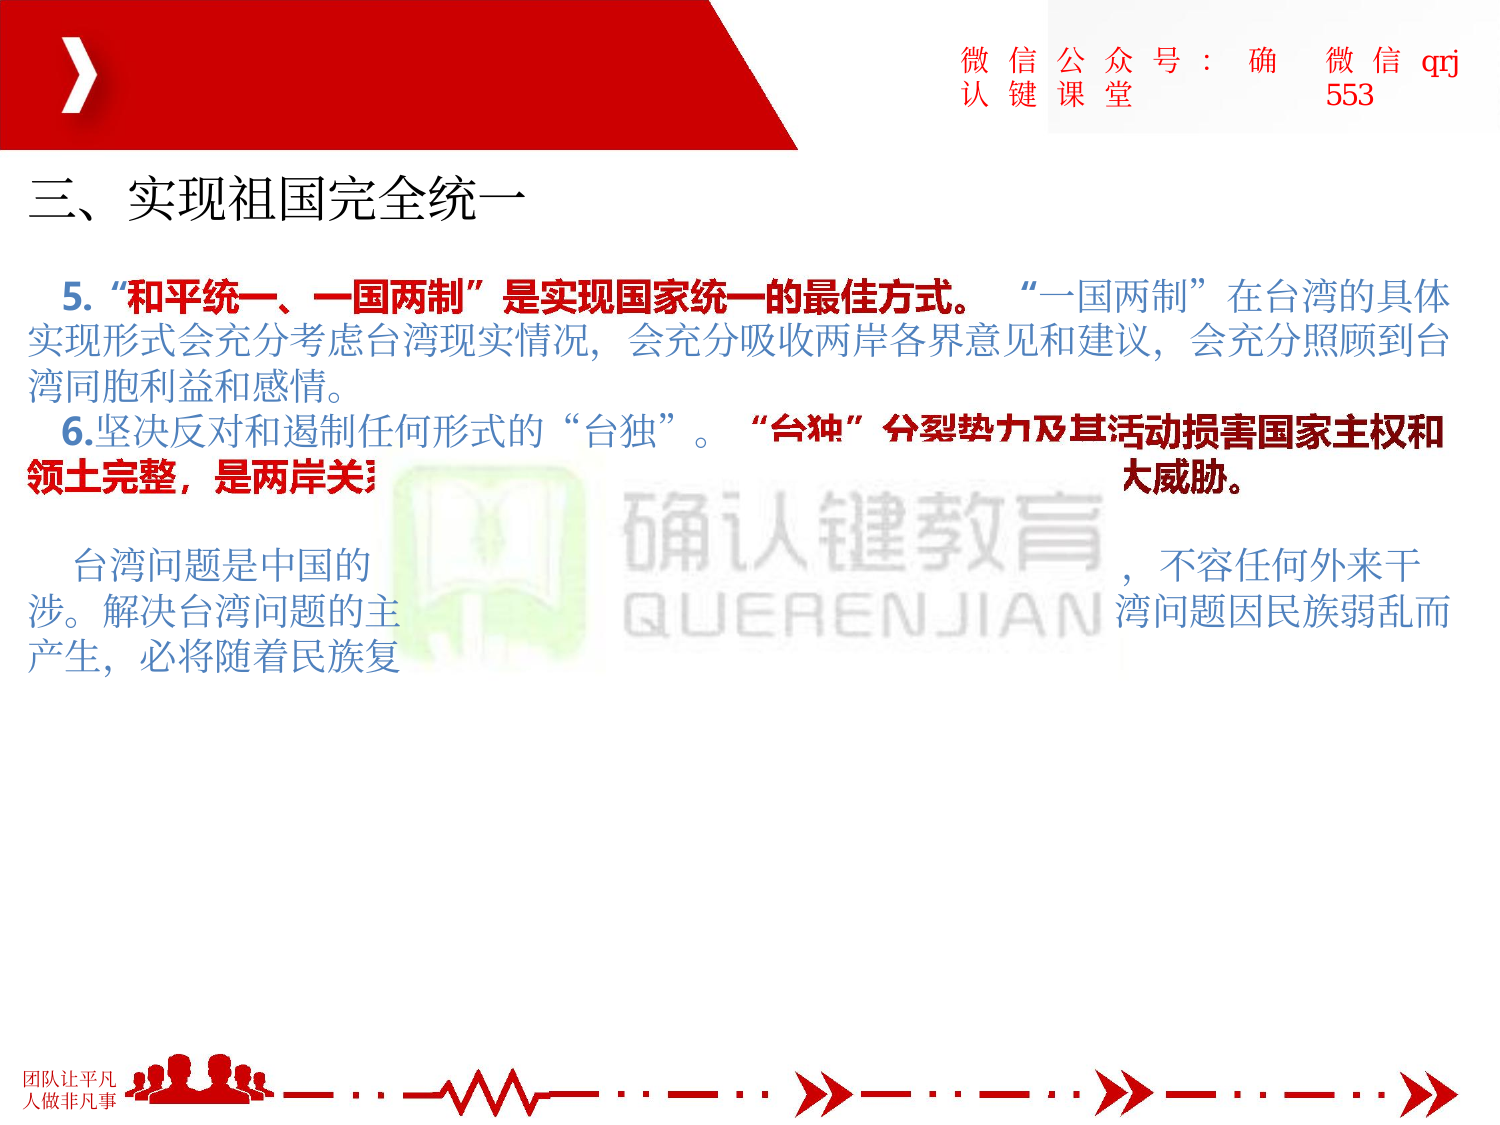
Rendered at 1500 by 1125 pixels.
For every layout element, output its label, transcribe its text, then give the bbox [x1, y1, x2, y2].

text 实现形式会充分考虑台湾现实情况，会充分吸收两岸各界意见和建议，会充分照顾到台 [27, 315, 1477, 365]
text 湾同胞利益和感情。 [27, 365, 1477, 410]
text 产生，必将随着民族复 [27, 635, 427, 680]
text 6.坚决反对和遏制任何形式的“台独”。 [60, 405, 757, 455]
text 5.“ [60, 270, 157, 315]
text 微 信 公 众 号 ： 确 认 键 课 堂 [960, 44, 1285, 112]
picture [0, 0, 1500, 1125]
text ，不容任何外来干 [1122, 540, 1477, 590]
text “一国两制”在台湾的具体 [1001, 270, 1476, 315]
text 团队让平凡 [23, 1071, 142, 1090]
text 涉。解决台湾问题的主 [27, 590, 427, 635]
text 微 信 qrj 553 [1325, 44, 1499, 112]
text 人做非凡事 [23, 1094, 142, 1113]
text 三、实现祖国完全统一 [27, 164, 552, 230]
text 湾问题因民族弱乱而 [1114, 590, 1477, 635]
text 台湾问题是中国的 [72, 540, 427, 590]
